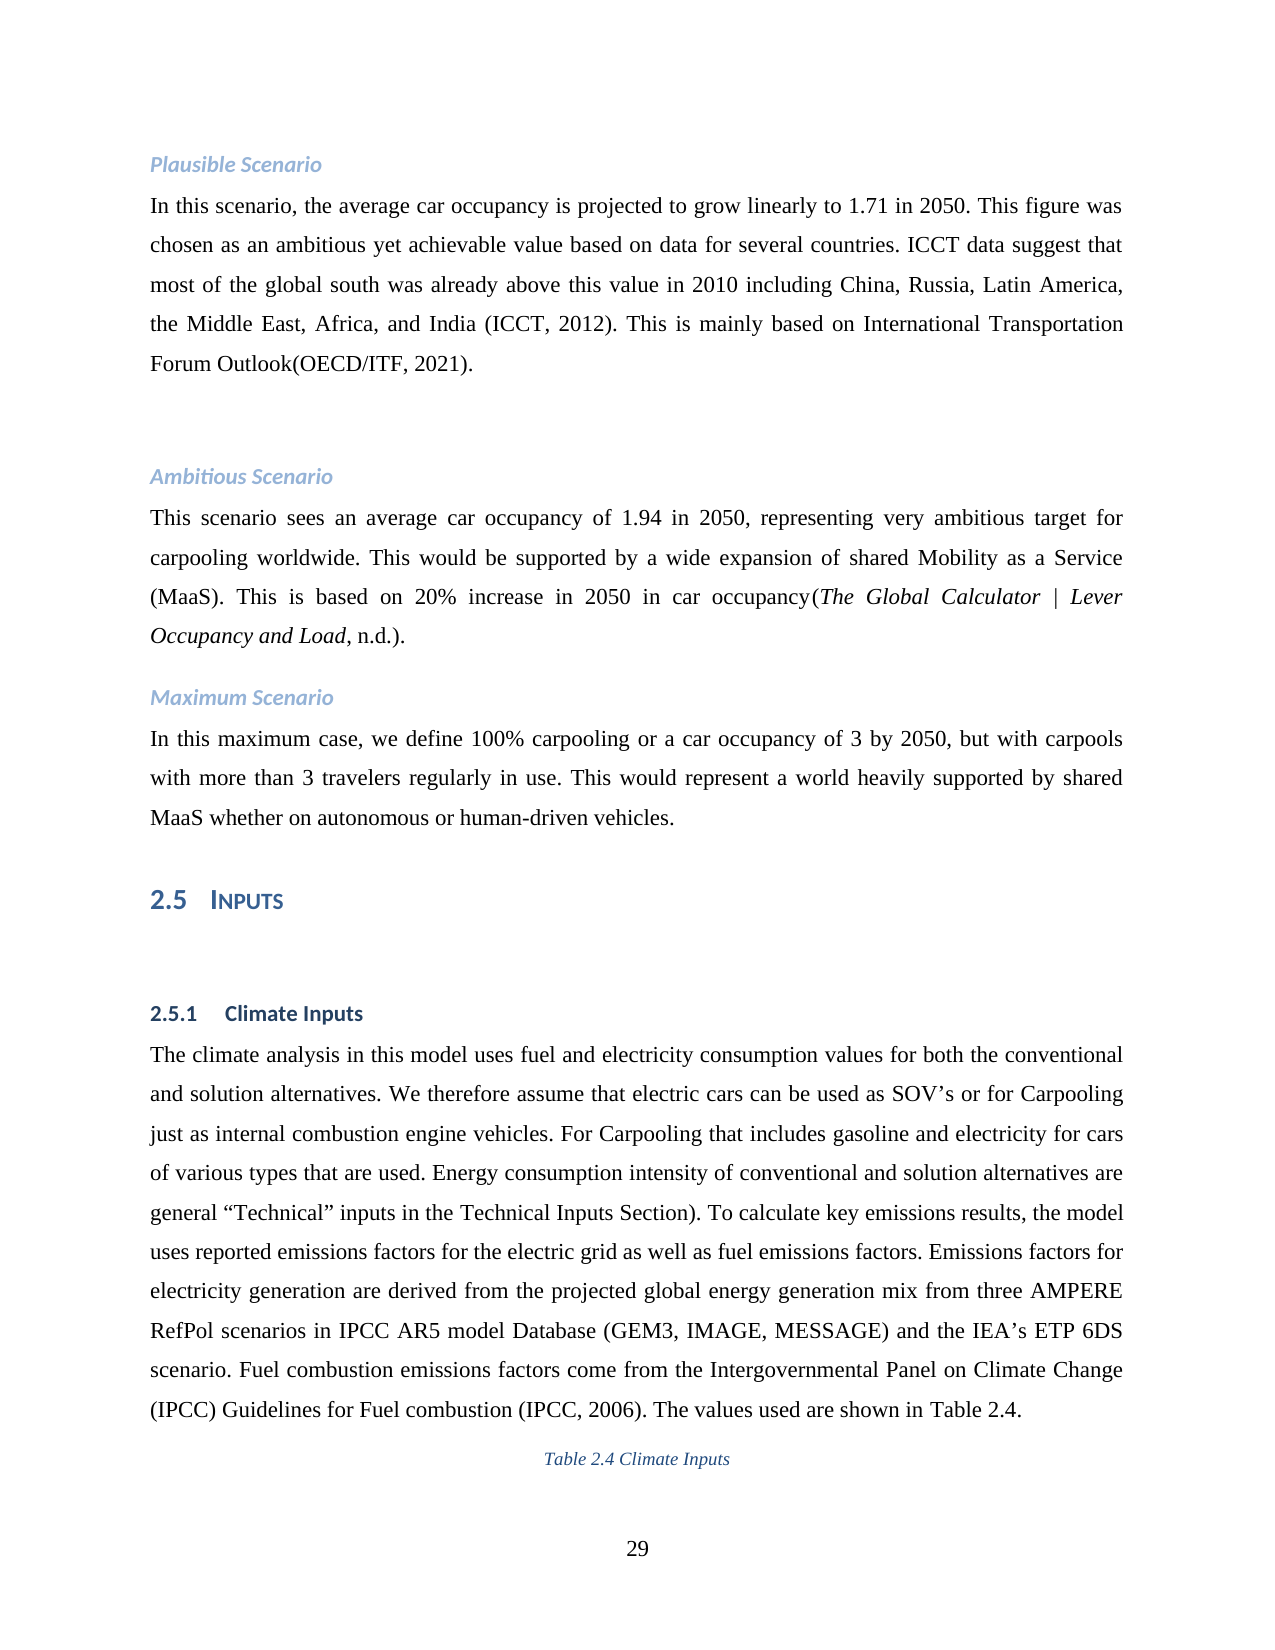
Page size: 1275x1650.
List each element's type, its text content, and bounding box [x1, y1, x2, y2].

subtitle Maximum Scenario [150, 683, 1125, 711]
text In this scenario, the average car occupancy is projected to grow linearly to 1.71 in 2050. This figure was chosen as an ambitious yet achievable value based on data for several countries. ICCT data suggest that most of the global south was already above this value in 2010 including China, Russia, Latin America, the Middle East, Africa, and India (ICCT, 2012). This is mainly based on International Transportation Forum Outlook(OECD/ITF, 2021). [150, 192, 1125, 376]
subtitle Ambitious Scenario [150, 462, 1125, 490]
text This scenario sees an average car occupancy of 1.94 in 2050, representing very ambitious target for carpooling worldwide. This would be supported by a wide expansion of shared Mobility as a Service (MaaS). This is based on 20% increase in 2050 in car occupancy(The Global Calculator | Lever Occupancy and Load, n.d.). [150, 504, 1125, 649]
subtitle Inputs [150, 881, 1125, 916]
subtitle Plausible Scenario [150, 150, 1125, 178]
text In this maximum case, we define 100% carpooling or a car occupancy of 3 by 2050, but with carpools with more than 3 travelers regularly in use. This would represent a world heavily supported by shared MaaS whether on autonomous or human-driven vehicles. [150, 725, 1125, 830]
subtitle Climate Inputs [150, 999, 1125, 1027]
